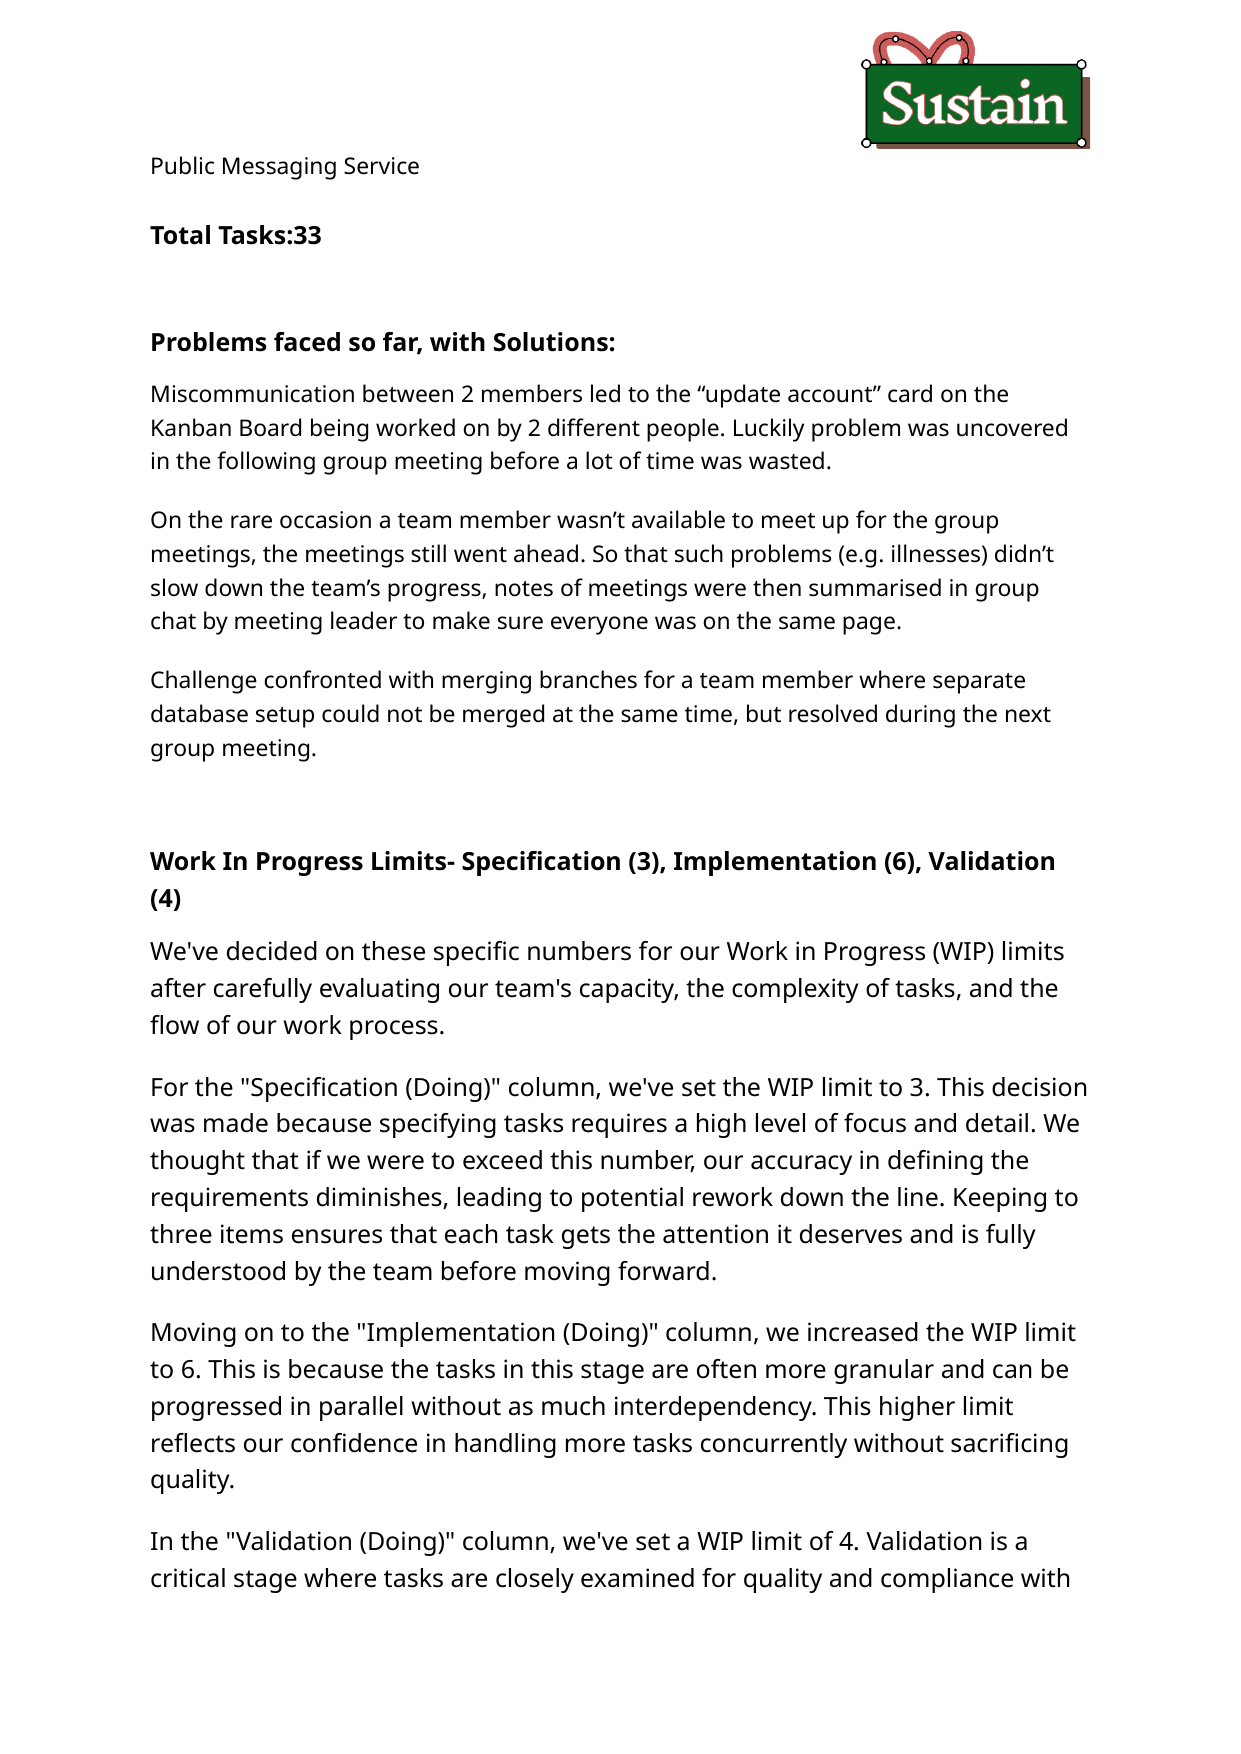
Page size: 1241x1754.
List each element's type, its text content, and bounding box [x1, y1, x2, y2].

text Challenge confronted with merging branches for a team member where separate database setup could not be merged at the same time, but resolved during the next group meeting. [150, 664, 1090, 763]
text Moving on to the "Implementation (Doing)" column, we increased the WIP limit to 6. This is because the tasks in this stage are often more granular and can be progressed in parallel without as much interdependency. This higher limit reflects our confidence in handling more tasks concurrently without sacrificing quality. [150, 1315, 1090, 1496]
text Miscommunication between 2 members led to the “update account” card on the Kanban Board being worked on by 2 different people. Luckily problem was uncovered in the following group meeting before a lot of time was wasted. [150, 378, 1090, 477]
picture [861, 31, 1091, 149]
text Work In Progress Limits- Specification (3), Implementation (6), Validation (4) [150, 844, 1090, 914]
text On the rare occasion a team member wasn’t available to meet up for the group meetings, the meetings still went ahead. So that such problems (e.g. illnesses) didn’t slow down the team’s progress, notes of meetings were then summarised in group chat by meeting leader to make sure everyone was on the same page. [150, 504, 1090, 637]
text Total Tasks:33 [150, 217, 1090, 252]
text Public Messaging Service [150, 150, 1090, 181]
text Problems faced so far, with Solutions: [150, 324, 1090, 358]
text For the "Specification (Doing)" column, we've set the WIP limit to 3. This decision was made because specifying tasks requires a high level of focus and detail. We thought that if we were to exceed this number, our accuracy in defining the requirements diminishes, leading to potential rework down the line. Keeping to three items ensures that each task gets the attention it deserves and is fully understood by the team before moving forward. [150, 1069, 1090, 1287]
text We've decided on these specific numbers for our Work in Progress (WIP) limits after carefully evaluating our team's capacity, the complexity of tasks, and the flow of our work process. [150, 934, 1090, 1042]
